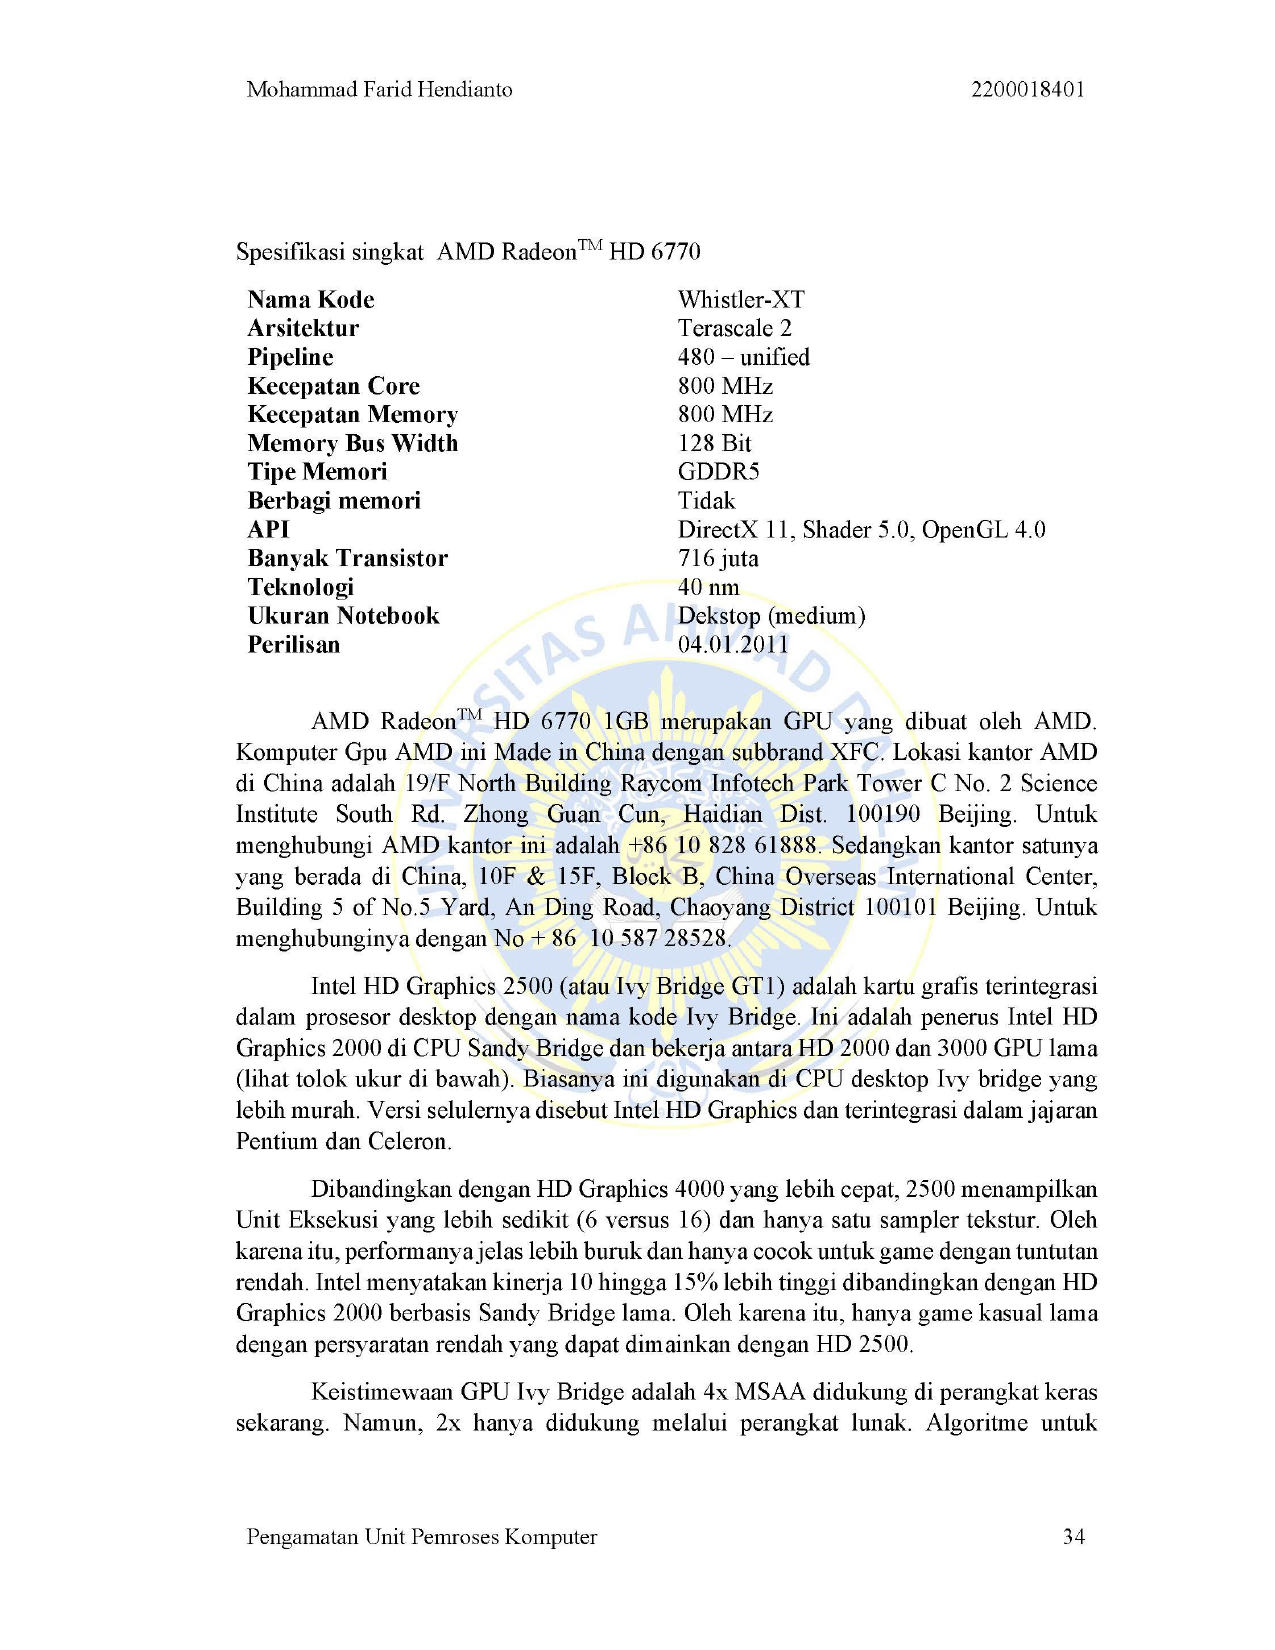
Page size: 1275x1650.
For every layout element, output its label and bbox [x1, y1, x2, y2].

picture [231, 77, 1100, 1550]
